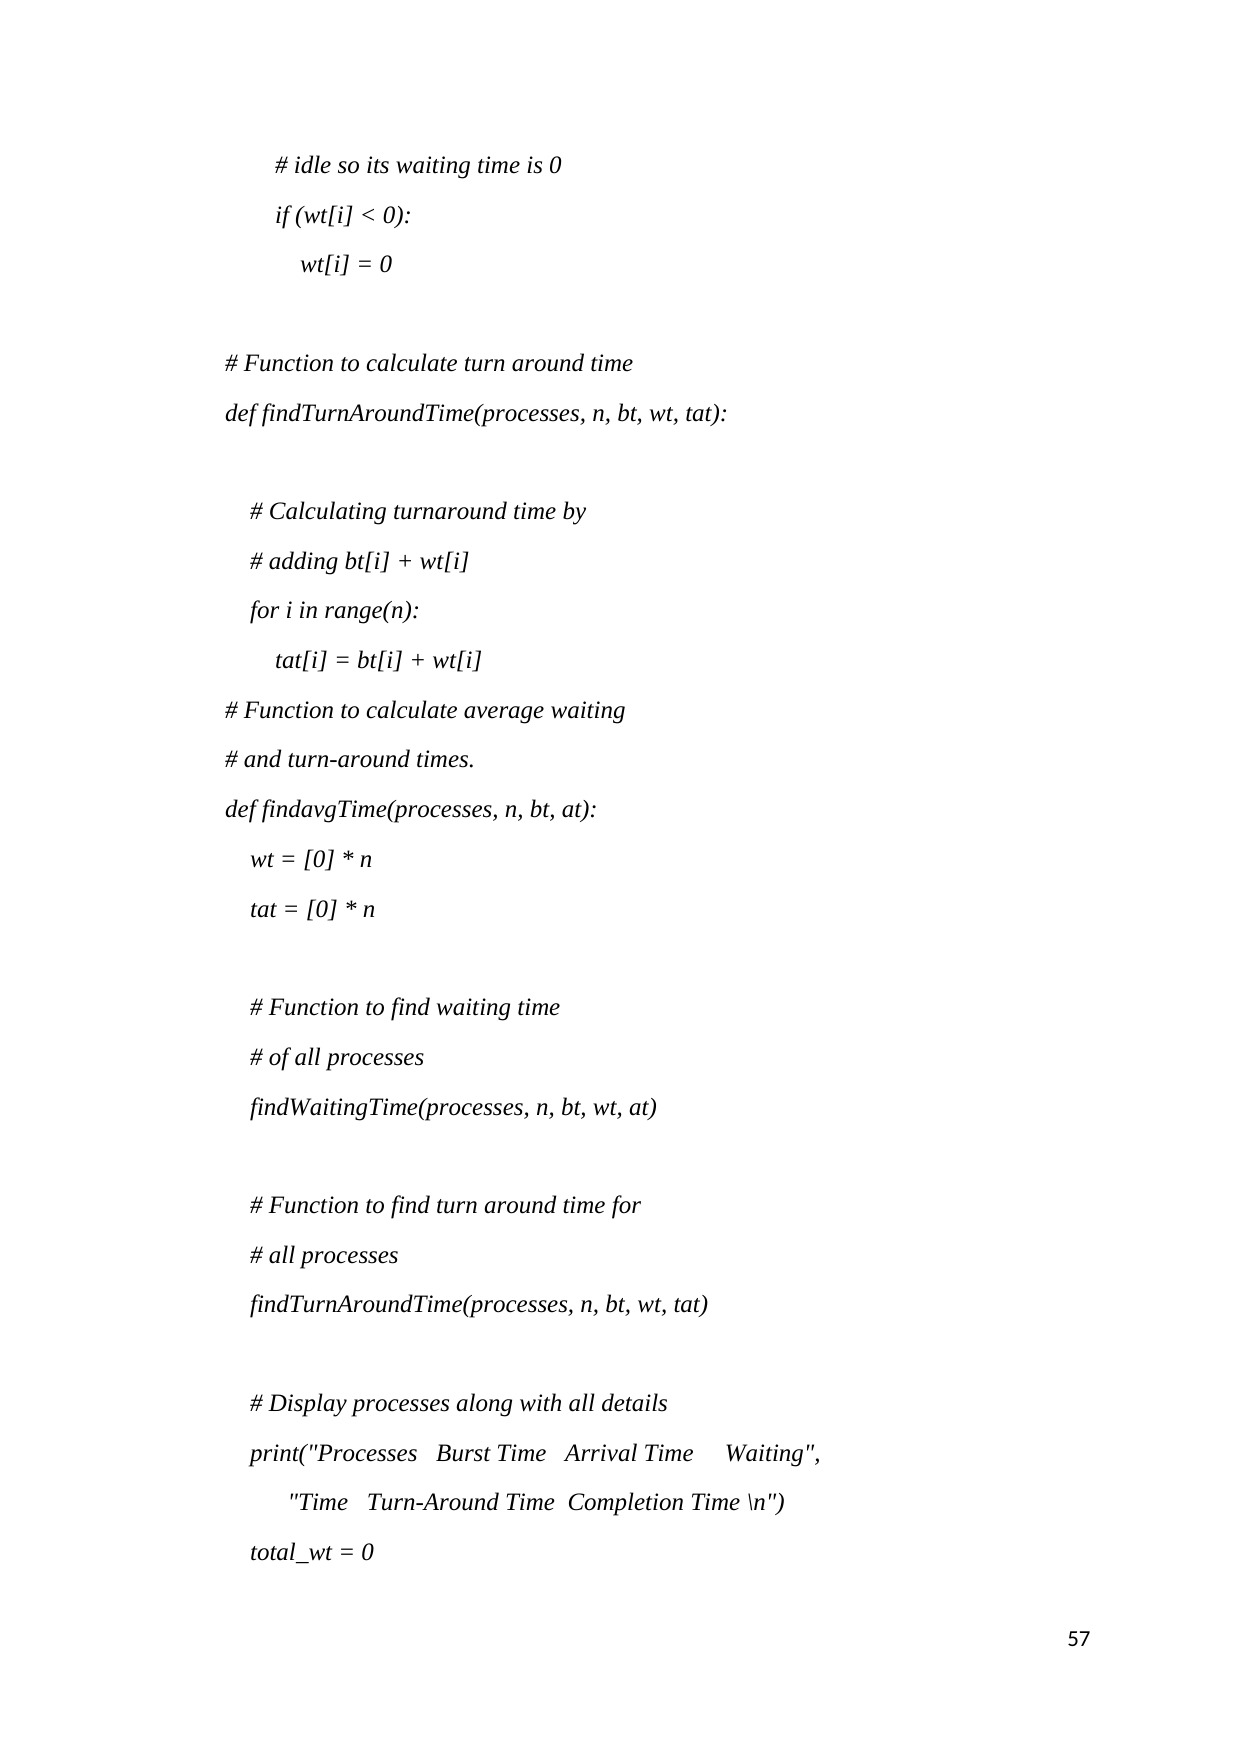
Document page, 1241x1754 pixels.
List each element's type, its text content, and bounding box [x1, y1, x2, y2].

text tat = [0] * n [225, 894, 1090, 922]
text for i in range(n): [225, 596, 1090, 624]
text findTurnAroundTime(processes, n, bt, wt, tat) [225, 1289, 1090, 1318]
text # Function to calculate average waiting [225, 695, 1090, 724]
text print("Processes Burst Time Arrival Time Waiting", [225, 1438, 1090, 1466]
text if (wt[i] < 0): [225, 200, 1090, 228]
text tat[i] = bt[i] + wt[i] [225, 645, 1090, 674]
text # of all processes [225, 1042, 1090, 1071]
text # Function to find waiting time [225, 992, 1090, 1021]
text # adding bt[i] + wt[i] [225, 546, 1090, 574]
text # Function to calculate turn around time [225, 348, 1090, 377]
text # idle so its waiting time is 0 [225, 150, 1090, 179]
text wt[i] = 0 [225, 249, 1090, 278]
text "Time Turn-Around Time Completion Time \n") [225, 1487, 1090, 1516]
text # Display processes along with all details [225, 1388, 1090, 1417]
text total_wt = 0 [225, 1537, 1090, 1566]
text # Function to find turn around time for [225, 1190, 1090, 1219]
text wt = [0] * n [225, 844, 1090, 873]
text # and turn-around times. [225, 744, 1090, 773]
text findWaitingTime(processes, n, bt, wt, at) [225, 1092, 1090, 1120]
text def findavgTime(processes, n, bt, at): [225, 794, 1090, 823]
text # all processes [225, 1240, 1090, 1268]
text # Calculating turnaround time by [225, 496, 1090, 525]
text def findTurnAroundTime(processes, n, bt, wt, tat): [225, 398, 1090, 426]
